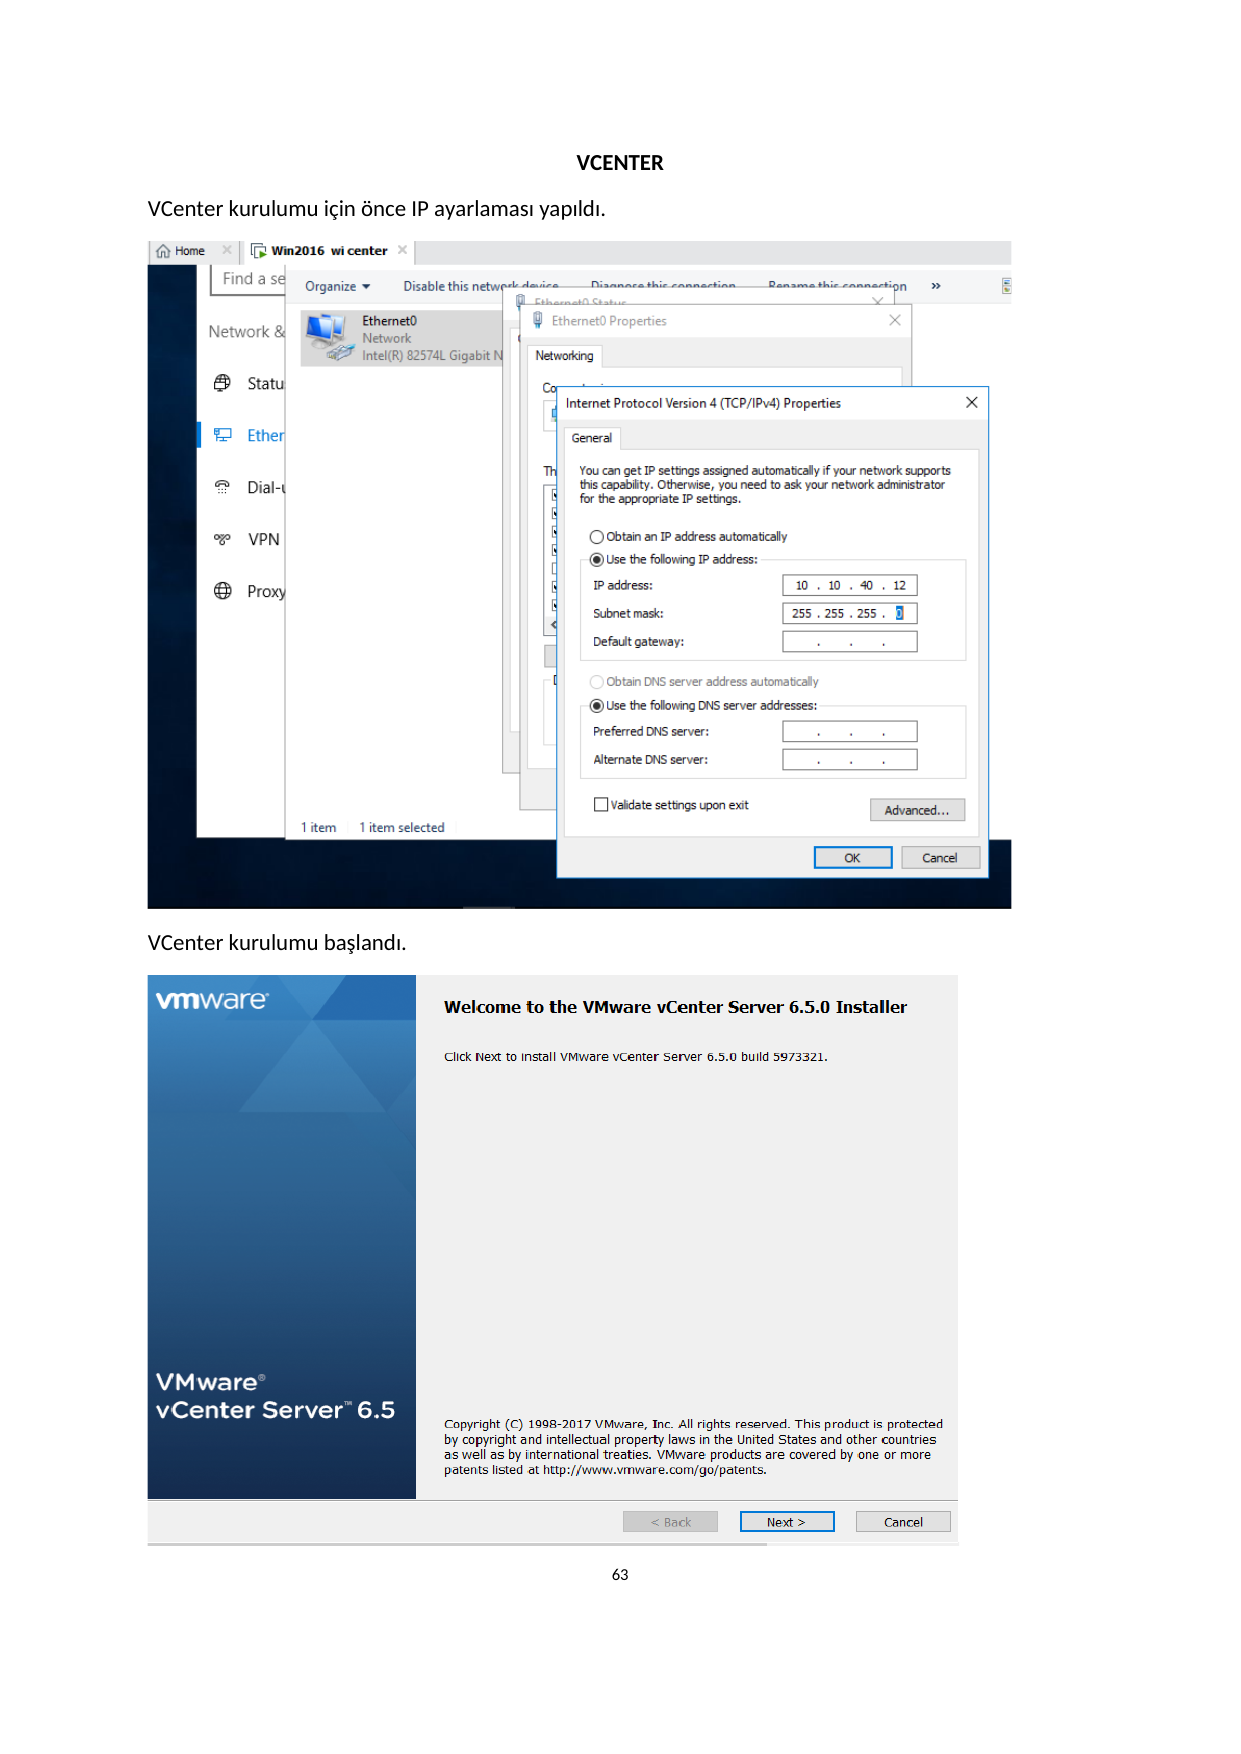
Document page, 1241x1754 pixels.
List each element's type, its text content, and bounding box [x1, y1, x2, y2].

picture [147, 975, 960, 1546]
picture [147, 241, 1012, 910]
text VCENTER [148, 148, 1093, 176]
text VCenter kurulumu için önce IP ayarlaması yapıldı. [148, 194, 1093, 222]
text VCenter kurulumu başlandı. [148, 928, 1093, 956]
text 63 [148, 1564, 1093, 1584]
